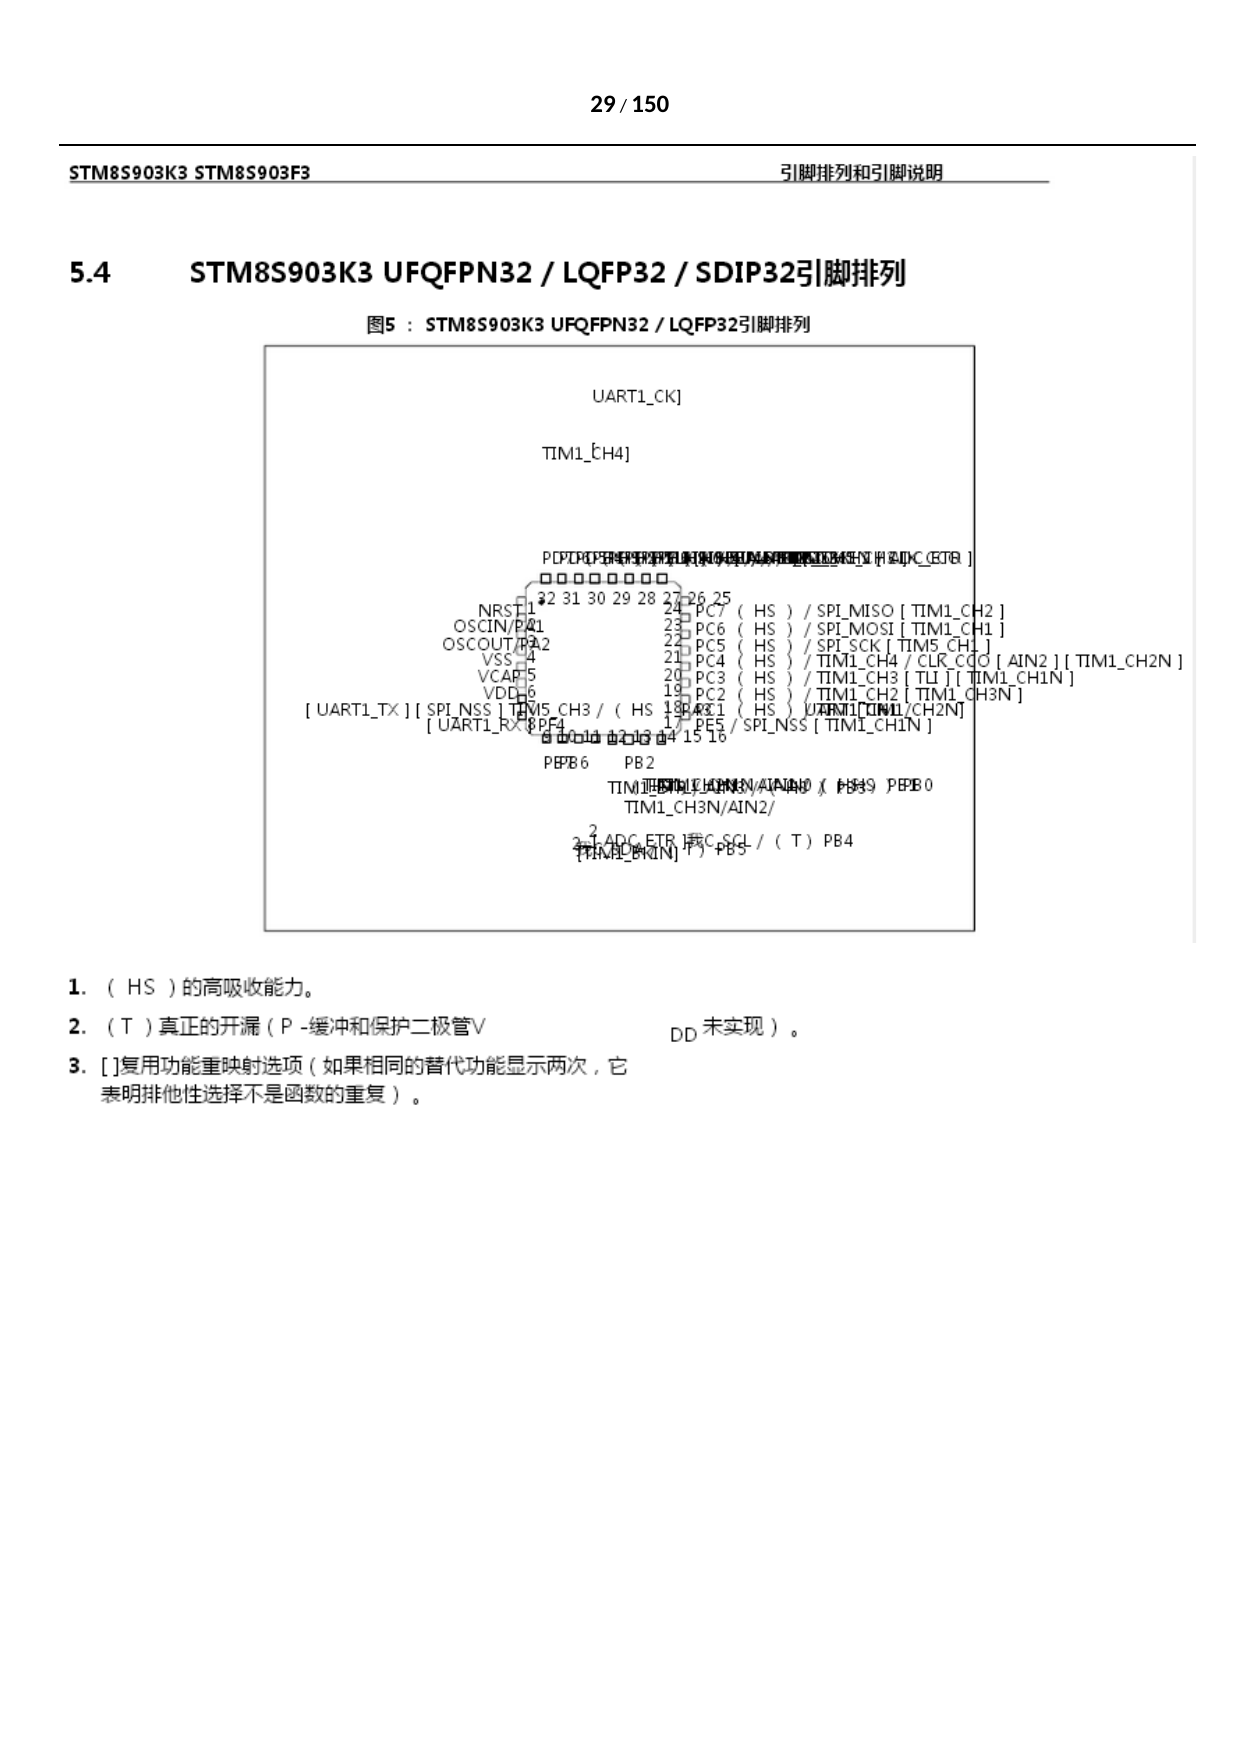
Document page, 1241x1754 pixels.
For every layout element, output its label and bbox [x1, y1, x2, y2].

picture [59, 969, 850, 1116]
picture [59, 156, 1197, 943]
